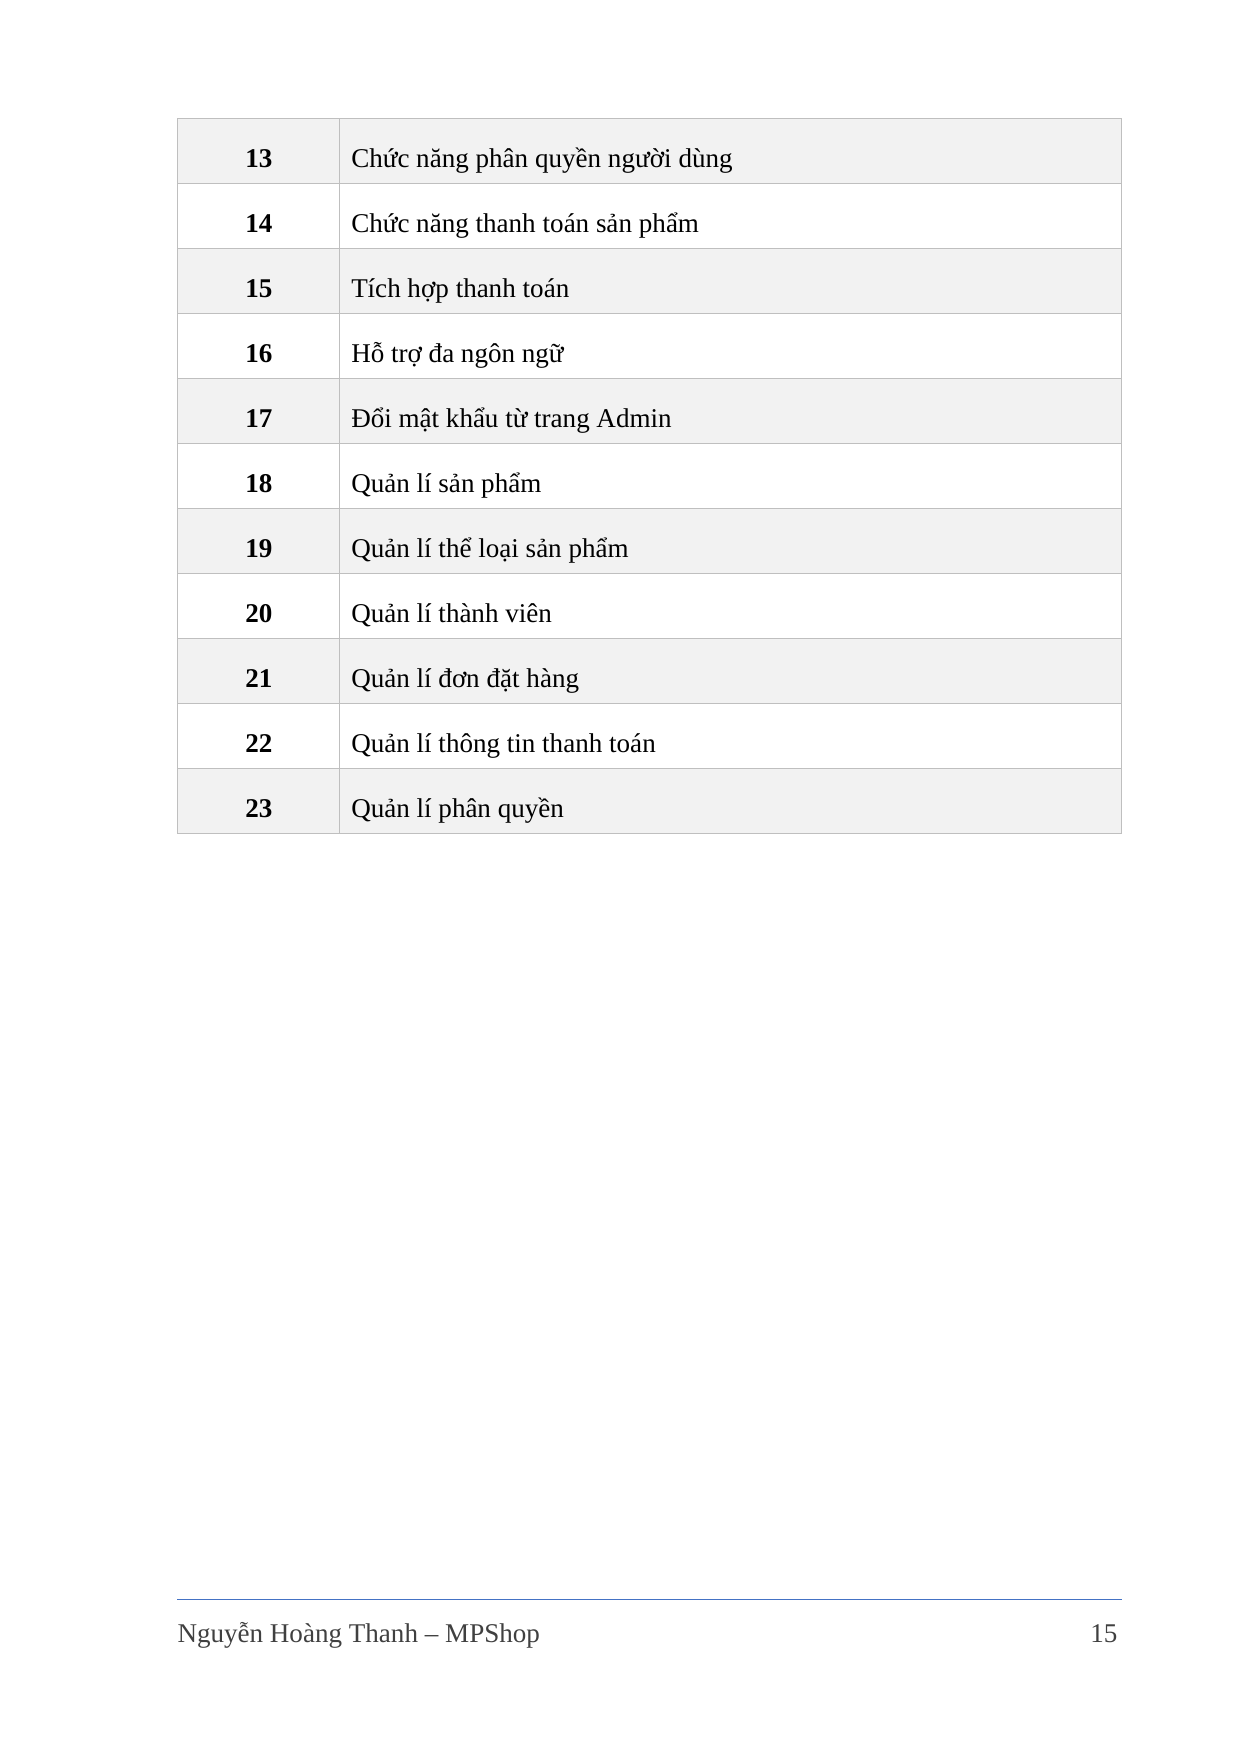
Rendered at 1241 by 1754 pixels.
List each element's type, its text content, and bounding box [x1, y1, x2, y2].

table_cell Chức năng thanh toán sản phẩm [340, 184, 1121, 248]
table_cell 17 [178, 379, 339, 443]
table_cell 18 [178, 444, 339, 508]
table_cell 14 [178, 184, 339, 248]
table_cell 16 [178, 314, 339, 378]
table_cell Hỗ trợ đa ngôn ngữ [340, 314, 1121, 378]
table_cell Quản lí thể loại sản phẩm [340, 509, 1121, 573]
table_cell 19 [178, 509, 339, 573]
table_cell 23 [178, 769, 339, 833]
table_cell 13 [178, 119, 339, 183]
table_cell 22 [178, 704, 339, 768]
table_cell 15 [178, 249, 339, 313]
table_cell Quản lí đơn đặt hàng [340, 639, 1121, 703]
table_cell Quản lí sản phẩm [340, 444, 1121, 508]
table_cell Đổi mật khẩu từ trang Admin [340, 379, 1121, 443]
table_cell 20 [178, 574, 339, 638]
table_cell Chức năng phân quyền người dùng [340, 119, 1121, 183]
table_cell 21 [178, 639, 339, 703]
table_cell Quản lí thành viên [340, 574, 1121, 638]
table_cell Tích hợp thanh toán [340, 249, 1121, 313]
table_cell Quản lí phân quyền [340, 769, 1121, 833]
table_cell Quản lí thông tin thanh toán [340, 704, 1121, 768]
